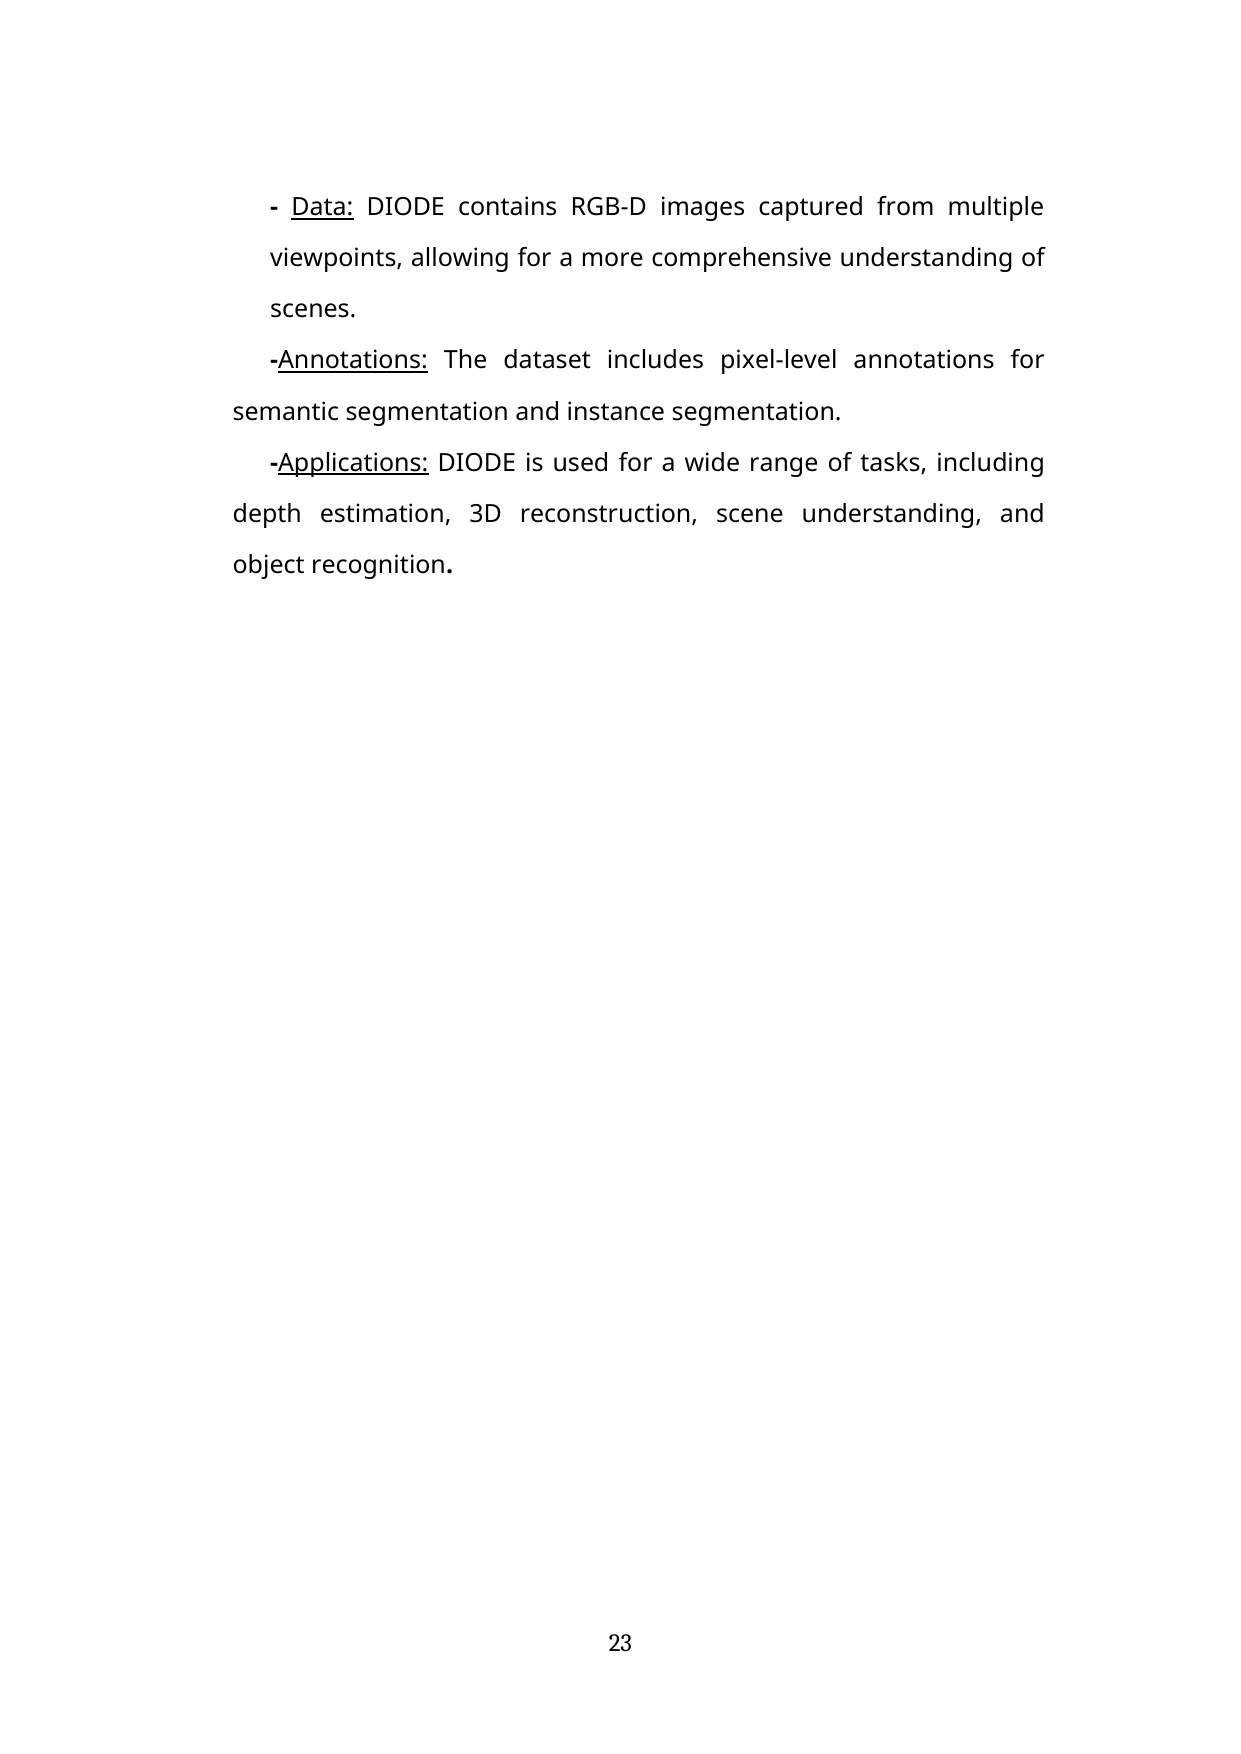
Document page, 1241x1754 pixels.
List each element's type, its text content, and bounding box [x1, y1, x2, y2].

list -Annotations: The dataset includes pixel-level annotations for semantic segmentation and instance segmentation. [232, 342, 1045, 427]
list -Applications: DIODE is used for a wide range of tasks, including depth estimation, 3D reconstruction, scene understanding, and object recognition. [232, 444, 1045, 580]
list - Data: DIODE contains RGB-D images captured from multiple viewpoints, allowing for a more comprehensive understanding of scenes. [270, 189, 1045, 325]
